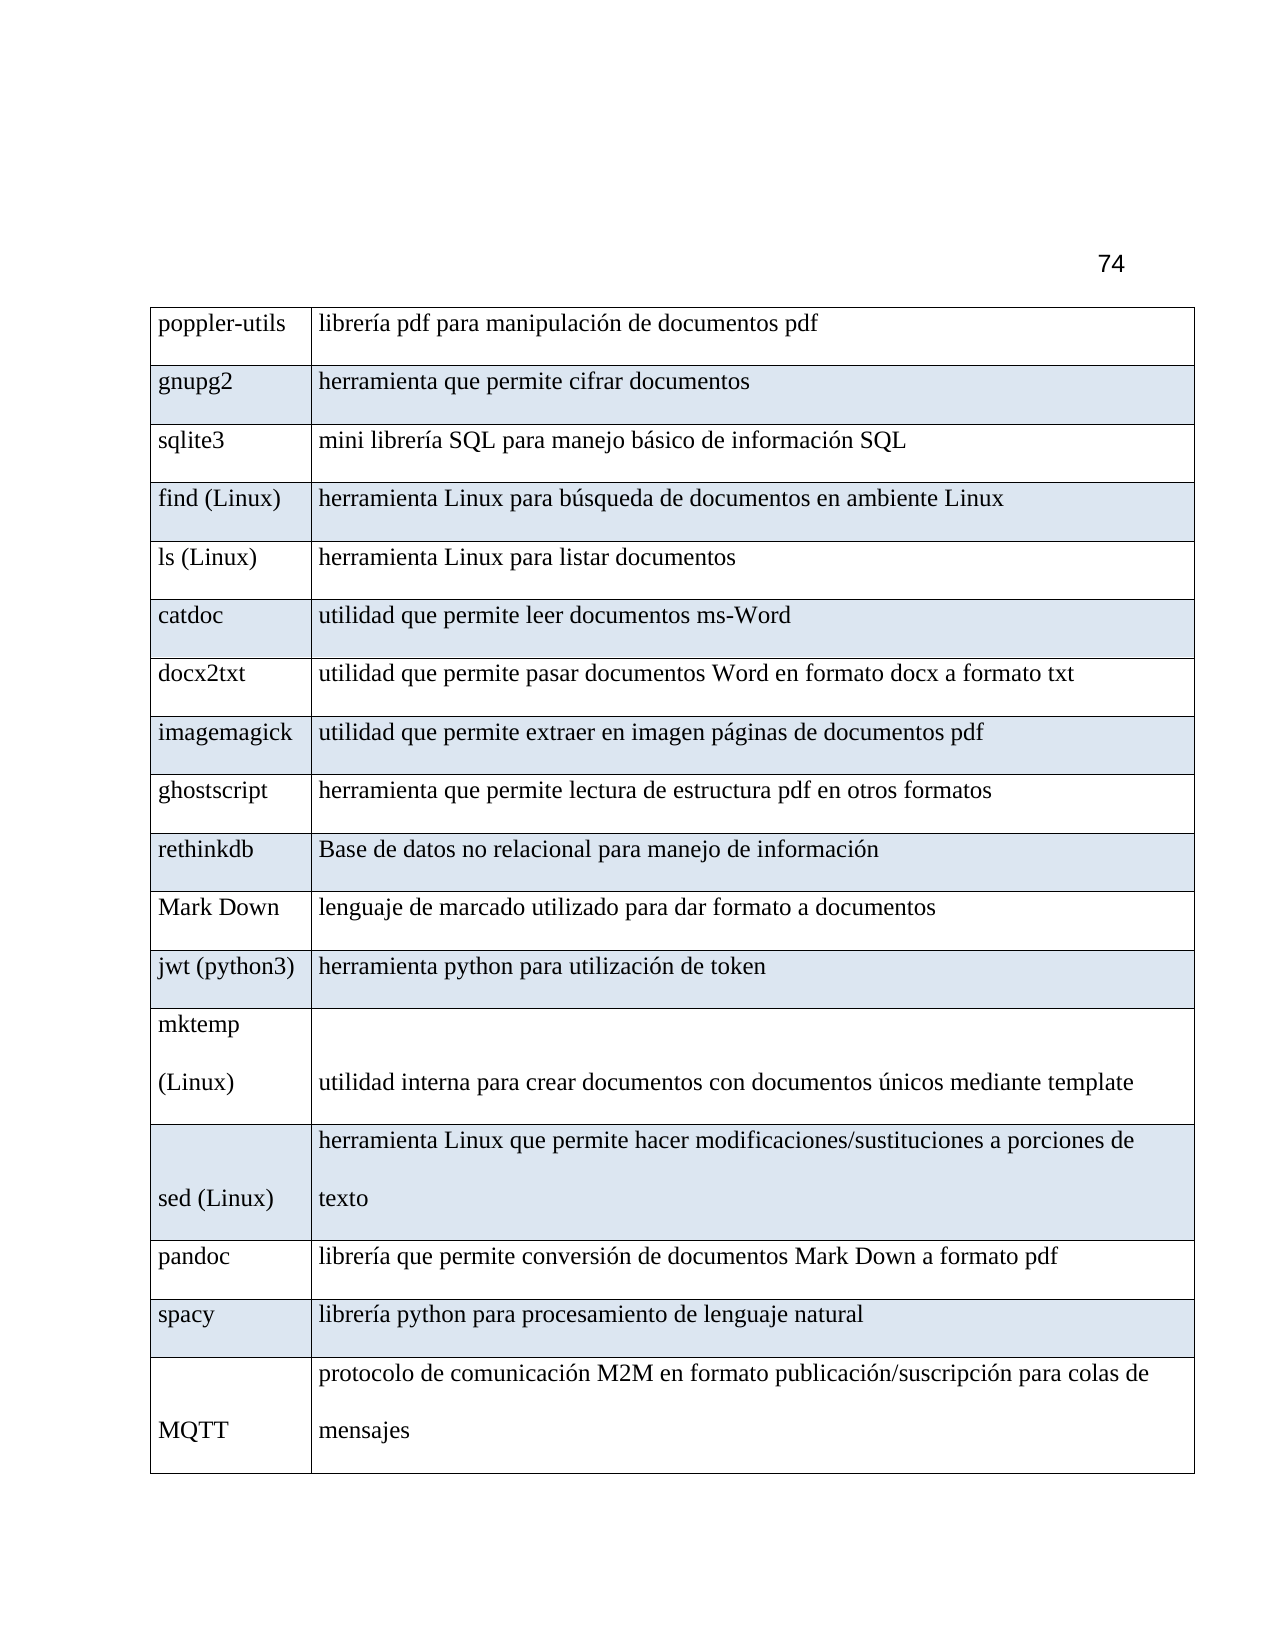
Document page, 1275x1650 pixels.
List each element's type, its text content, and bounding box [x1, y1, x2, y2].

table_cell herramienta que permite lectura de estructura pdf en otros formatos [312, 775, 1194, 833]
table_cell herramienta Linux para búsqueda de documentos en ambiente Linux [312, 483, 1194, 541]
table_cell lenguaje de marcado utilizado para dar formato a documentos [312, 892, 1194, 950]
table_cell protocolo de comunicación M2M en formato publicación/suscripción para colas de mensajes [312, 1358, 1194, 1473]
table_cell herramienta Linux que permite hacer modificaciones/sustituciones a porciones de texto [312, 1125, 1194, 1240]
table_cell utilidad que permite leer documentos ms-Word [312, 600, 1194, 657]
table_cell MQTT [151, 1358, 311, 1473]
table_cell herramienta que permite cifrar documentos [312, 366, 1194, 424]
table_cell librería que permite conversión de documentos Mark Down a formato pdf [312, 1241, 1194, 1298]
table_cell catdoc [151, 600, 311, 657]
table_cell librería pdf para manipulación de documentos pdf [312, 308, 1194, 365]
table_cell sqlite3 [151, 425, 311, 482]
table_cell pandoc [151, 1241, 311, 1298]
table_cell gnupg2 [151, 366, 311, 424]
table_cell rethinkdb [151, 834, 311, 891]
table_cell utilidad interna para crear documentos con documentos únicos mediante template [312, 1009, 1194, 1124]
table_cell utilidad que permite extraer en imagen páginas de documentos pdf [312, 717, 1194, 774]
table_cell herramienta Linux para listar documentos [312, 542, 1194, 599]
table_cell mktemp (Linux) [151, 1009, 311, 1124]
table_cell jwt (python3) [151, 951, 311, 1008]
table_cell utilidad que permite pasar documentos Word en formato docx a formato txt [312, 659, 1194, 716]
table_cell spacy [151, 1300, 311, 1357]
table_cell librería python para procesamiento de lenguaje natural [312, 1300, 1194, 1357]
table_cell sed (Linux) [151, 1125, 311, 1240]
table_cell ls (Linux) [151, 542, 311, 599]
table_cell poppler-utils [151, 308, 311, 365]
table_cell mini librería SQL para manejo básico de información SQL [312, 425, 1194, 482]
table_cell herramienta python para utilización de token [312, 951, 1194, 1008]
table_cell Base de datos no relacional para manejo de información [312, 834, 1194, 891]
table_cell find (Linux) [151, 483, 311, 541]
table_cell Mark Down [151, 892, 311, 950]
table_cell docx2txt [151, 659, 311, 716]
table_cell imagemagick [151, 717, 311, 774]
table_cell ghostscript [151, 775, 311, 833]
